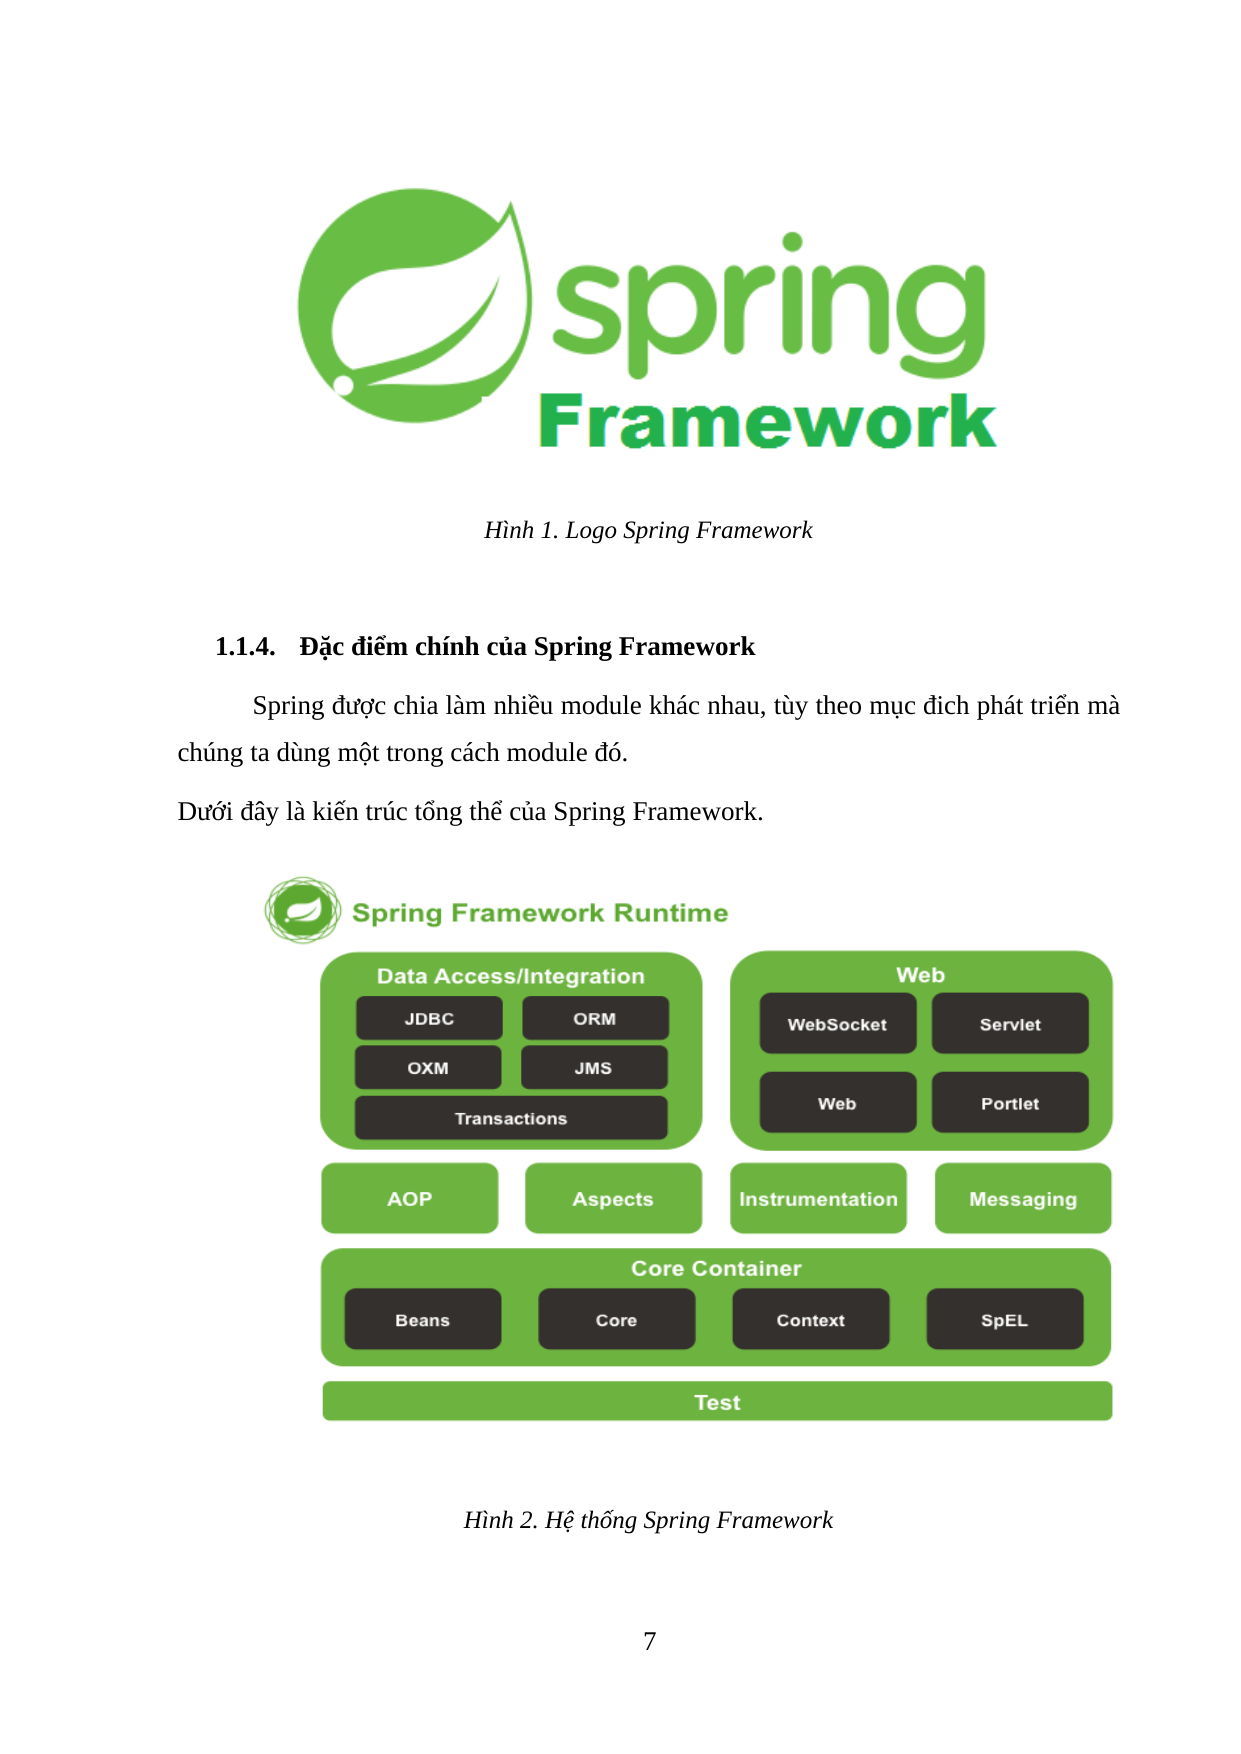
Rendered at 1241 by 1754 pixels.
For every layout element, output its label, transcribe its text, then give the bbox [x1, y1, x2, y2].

text Spring được chia làm nhiều module khác nhau, tùy theo mục đich phát triển mà chúng ta dùng một trong cách module đó. [177, 689, 1122, 767]
text Hình 2. Hệ thống Spring Framework [177, 1505, 1122, 1533]
subtitle Đặc điểm chính của Spring Framework [215, 630, 1122, 661]
text Dưới đây là kiến trúc tổng thể của Spring Framework. [177, 795, 1122, 826]
picture [252, 854, 1198, 1473]
picture [266, 118, 1033, 483]
text Hình 1. Logo Spring Framework [177, 515, 1122, 544]
